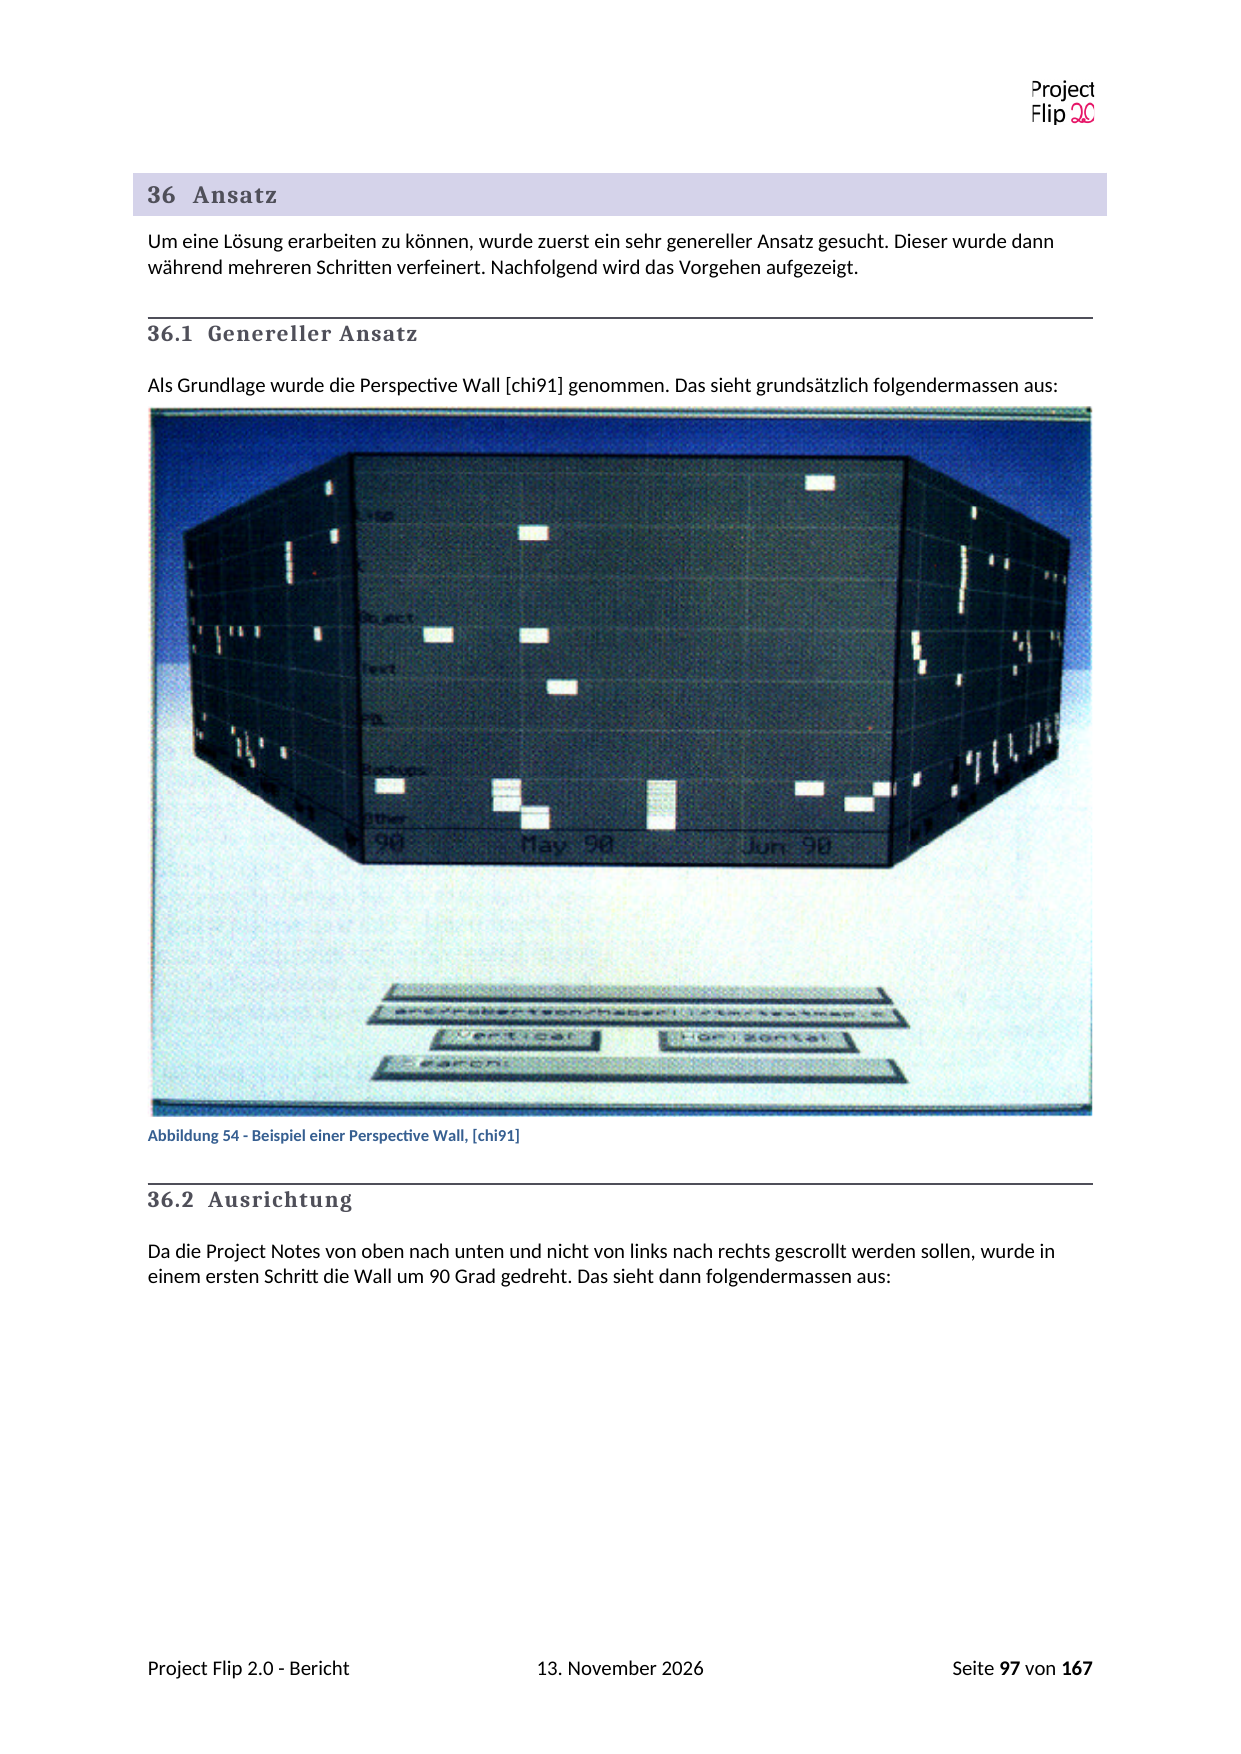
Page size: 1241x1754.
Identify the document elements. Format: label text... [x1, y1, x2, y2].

picture [1081, 79, 1097, 124]
picture [147, 406, 1093, 1117]
subtitle Ansatz [139, 179, 1101, 210]
text Da die Project Notes von oben nach unten und nicht von links nach rechts gescrollt werden sollen, wurde in einem ersten Schritt die Wall um 90 Grad gedreht. Das sieht dann folgendermassen aus: [148, 1238, 1093, 1289]
text Als Grundlage wurde die Perspective Wall [chi91] genommen. Das sieht grundsätzlich folgendermassen aus: [148, 372, 1093, 398]
subtitle Ausrichtung [148, 1185, 1093, 1213]
text Um eine Lösung erarbeiten zu können, wurde zuerst ein sehr genereller Ansatz gesucht. Dieser wurde dann während mehreren Schritten verfeinert. Nachfolgend wird das Vorgehen aufgezeigt. [148, 228, 1093, 279]
subtitle Genereller Ansatz [148, 319, 1093, 347]
